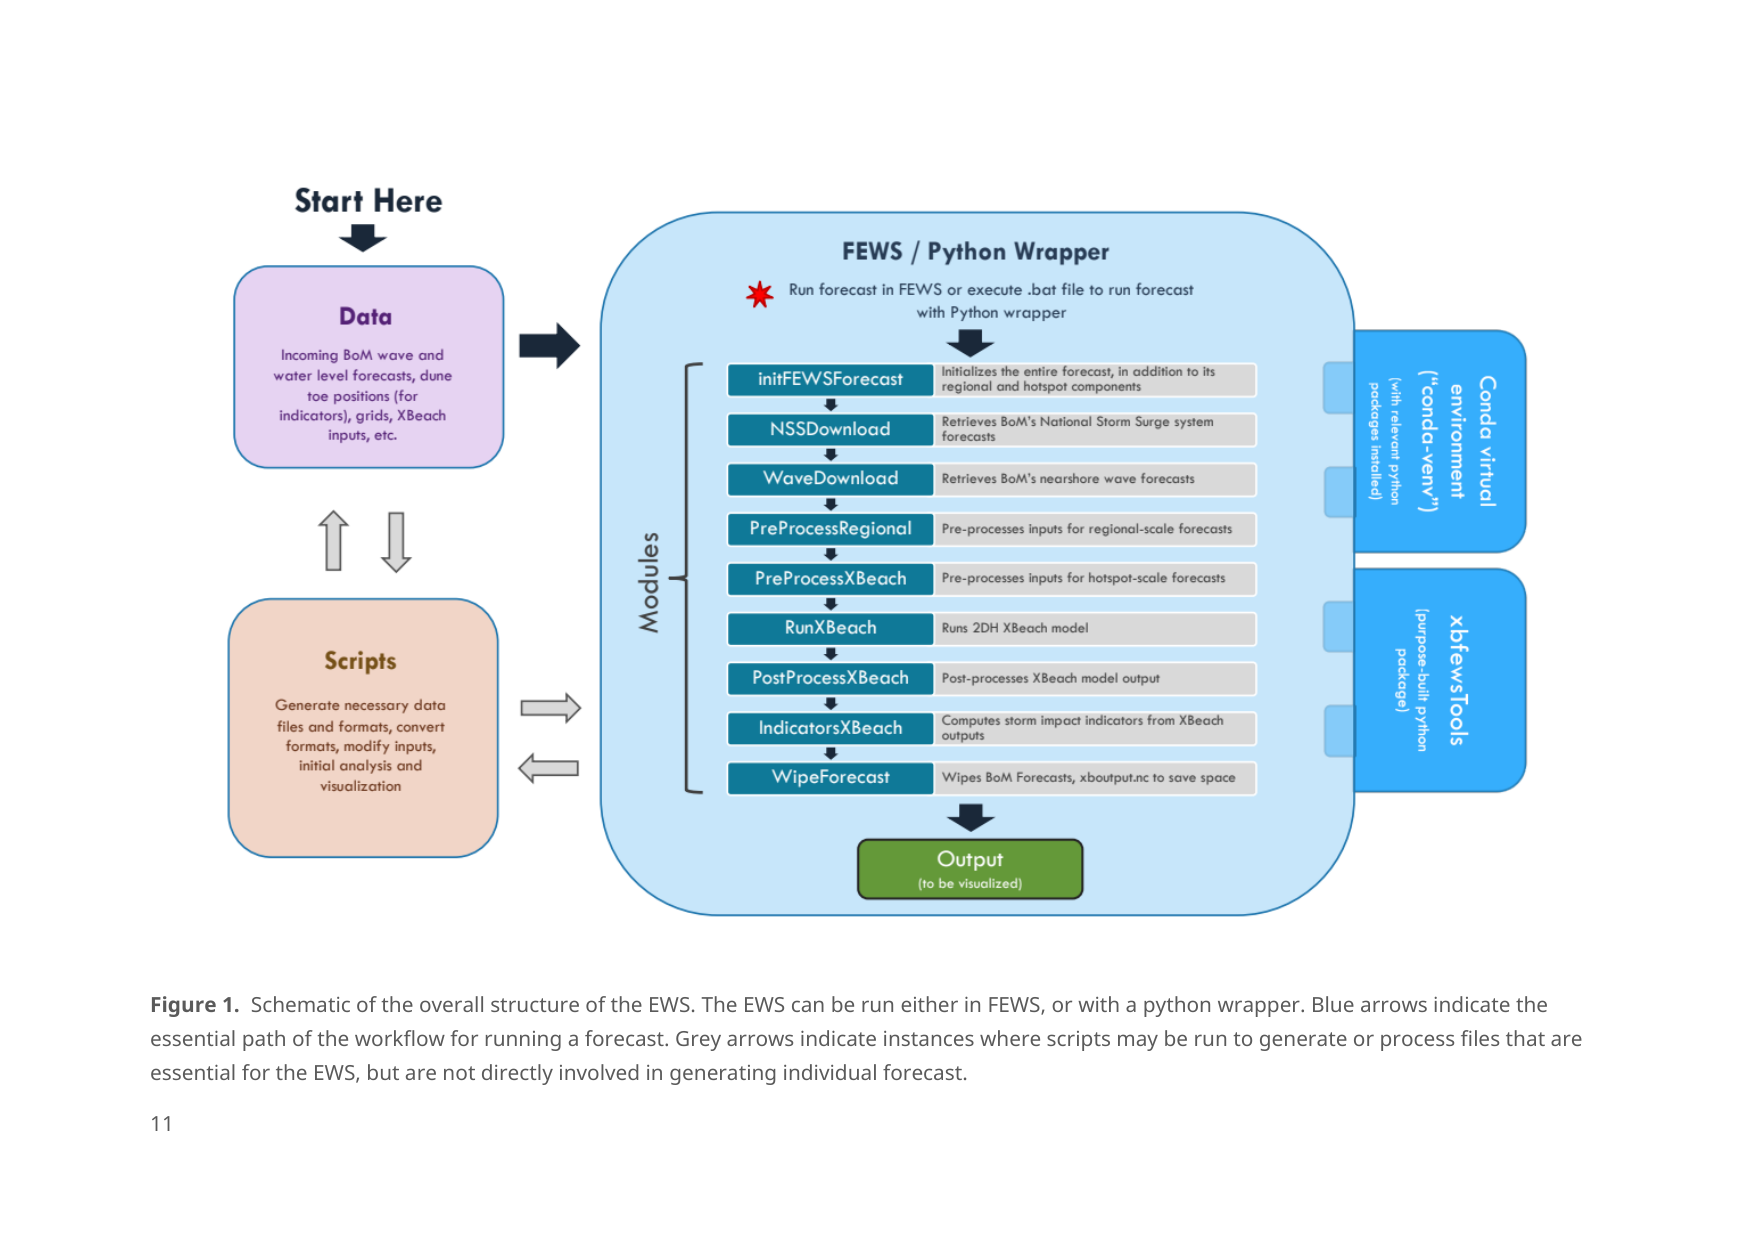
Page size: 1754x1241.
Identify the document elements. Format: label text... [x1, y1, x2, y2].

text Figure 1. Schematic of the overall structure of the EWS. The EWS can be run either in FEWS, or with a python wrapper. Blue arrows indicate the essential path of the workflow for running a forecast. Grey arrows indicate instances where scripts may be run to generate or process files that are essential for the EWS, but are not directly involved in generating individual forecast. [150, 990, 1604, 1087]
